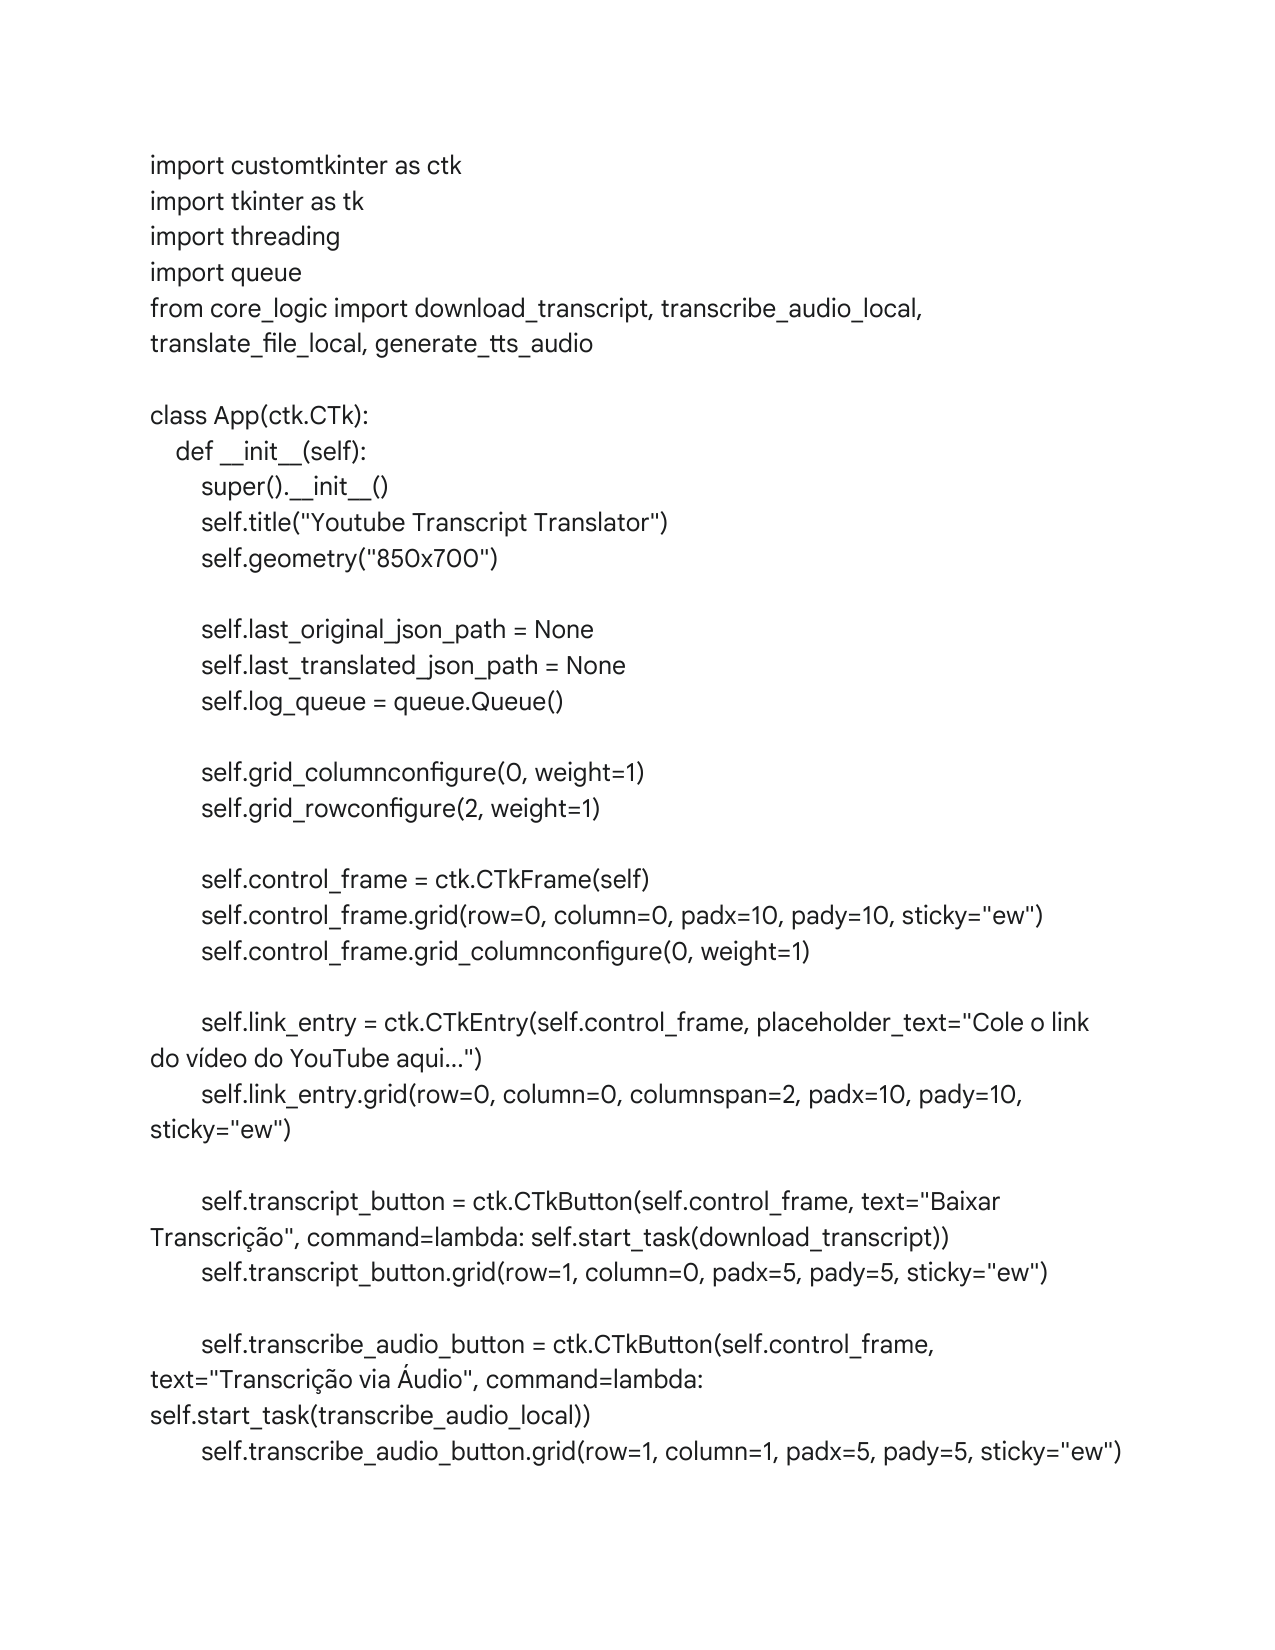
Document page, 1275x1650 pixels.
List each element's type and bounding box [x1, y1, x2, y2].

text [150, 150, 1125, 1468]
